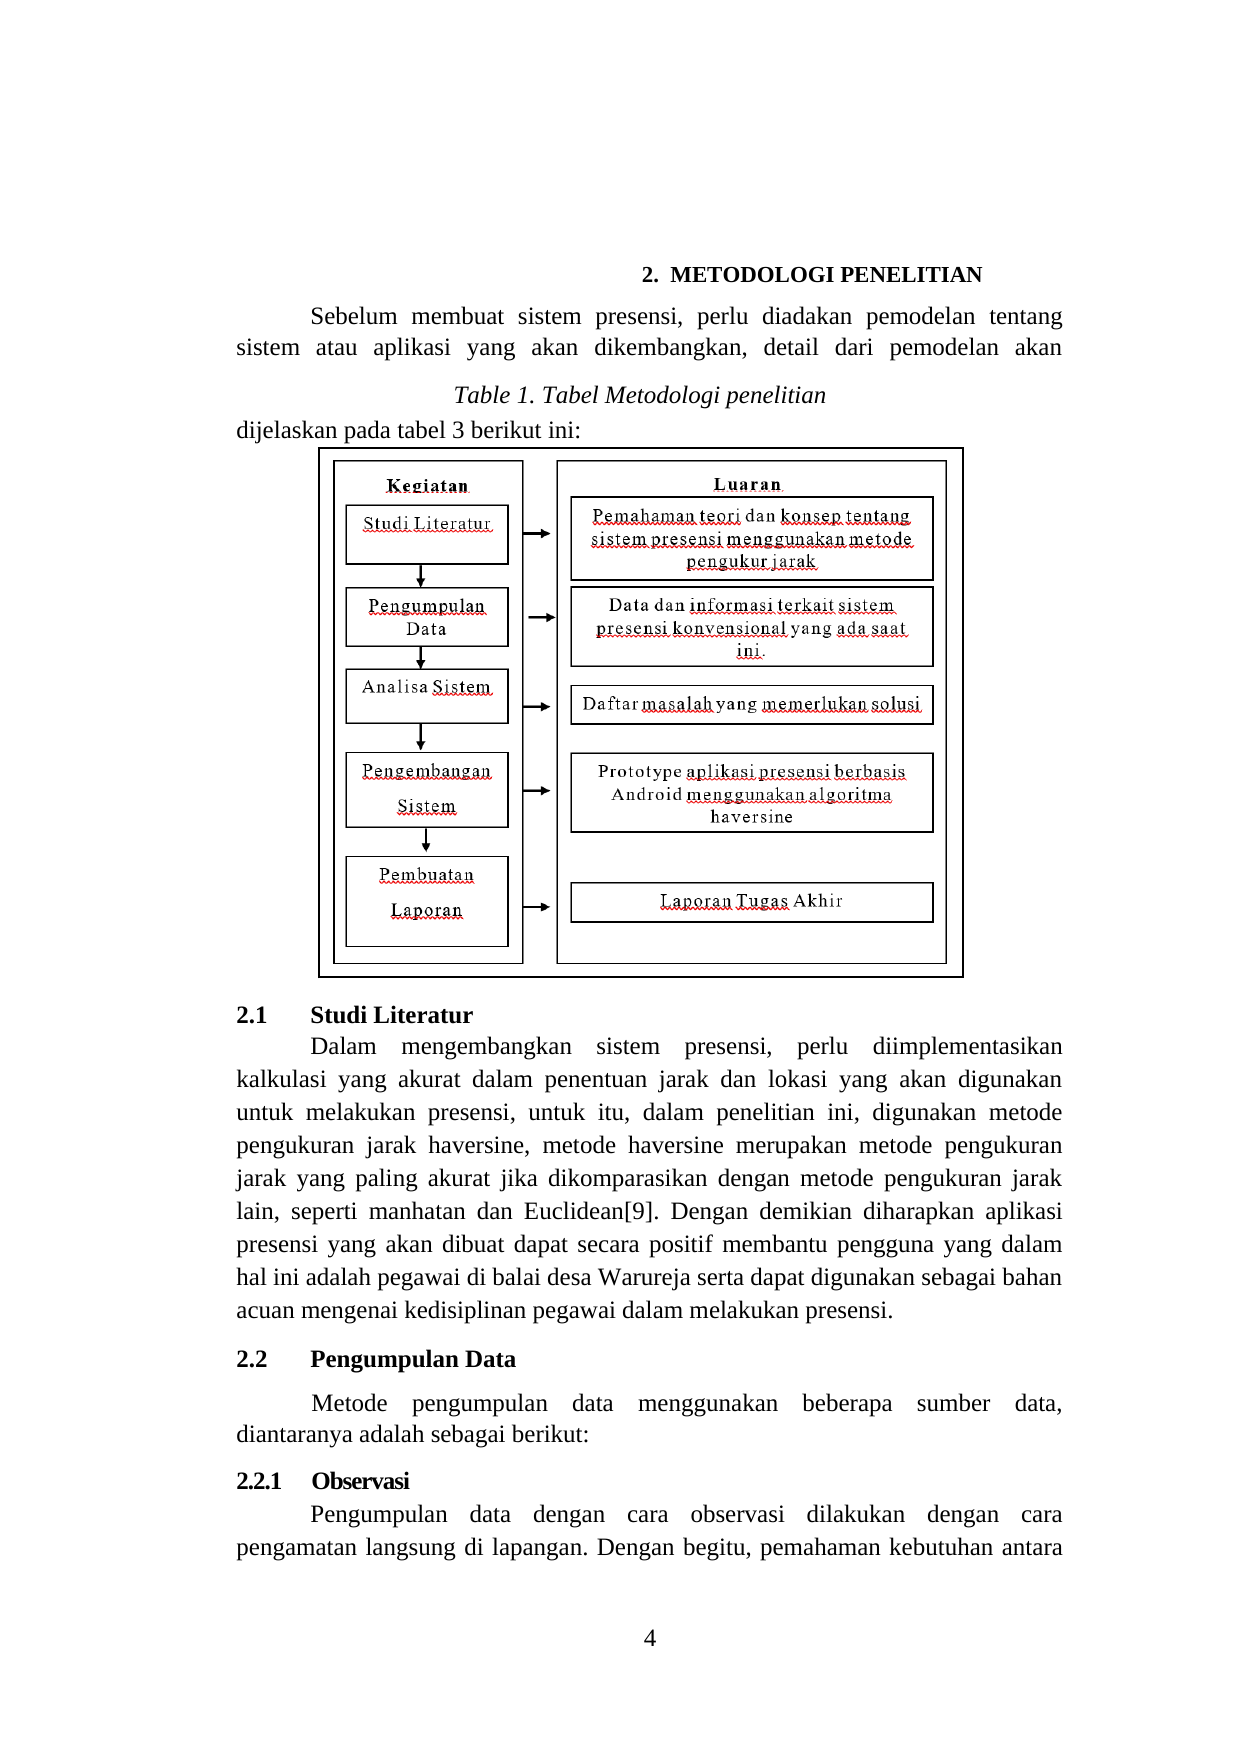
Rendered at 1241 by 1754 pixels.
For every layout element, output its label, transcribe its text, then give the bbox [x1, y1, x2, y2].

title Observasi [236, 1466, 1063, 1495]
picture [320, 449, 962, 976]
subtitle Pengumpulan Data [236, 1344, 1063, 1373]
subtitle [236, 1499, 1063, 1561]
subtitle Sebelum membuat sistem presensi, perlu diadakan pemodelan tentang sistem atau aplikasi yang akan dikembangkan, detail dari pemodelan akan dijelaskan pada tabel 3 berikut ini: [236, 301, 1063, 444]
subtitle Metode pengumpulan data menggunakan beberapa sumber data, diantaranya adalah sebagai berikut: [236, 1388, 1063, 1447]
subtitle 2. METODOLOGI PENELITIAN [236, 261, 1063, 288]
subtitle Dalam mengembangkan sistem presensi, perlu diimplementasikan kalkulasi yang akurat dalam penentuan jarak dan lokasi yang akan digunakan untuk melakukan presensi, untuk itu, dalam penelitian ini, digunakan metode pengukuran jarak haversine, metode haversine merupakan metode pengukuran jarak yang paling akurat jika dikomparasikan dengan metode pengukuran jarak lain, seperti manhatan dan Euclidean[9]. Dengan demikian diharapkan aplikasi presensi yang akan dibuat dapat secara positif membantu pengguna yang dalam hal ini adalah pegawai di balai desa Warureja serta dapat digunakan sebagai bahan acuan mengenai kedisiplinan pegawai dalam melakukan presensi. [236, 1031, 1063, 1324]
